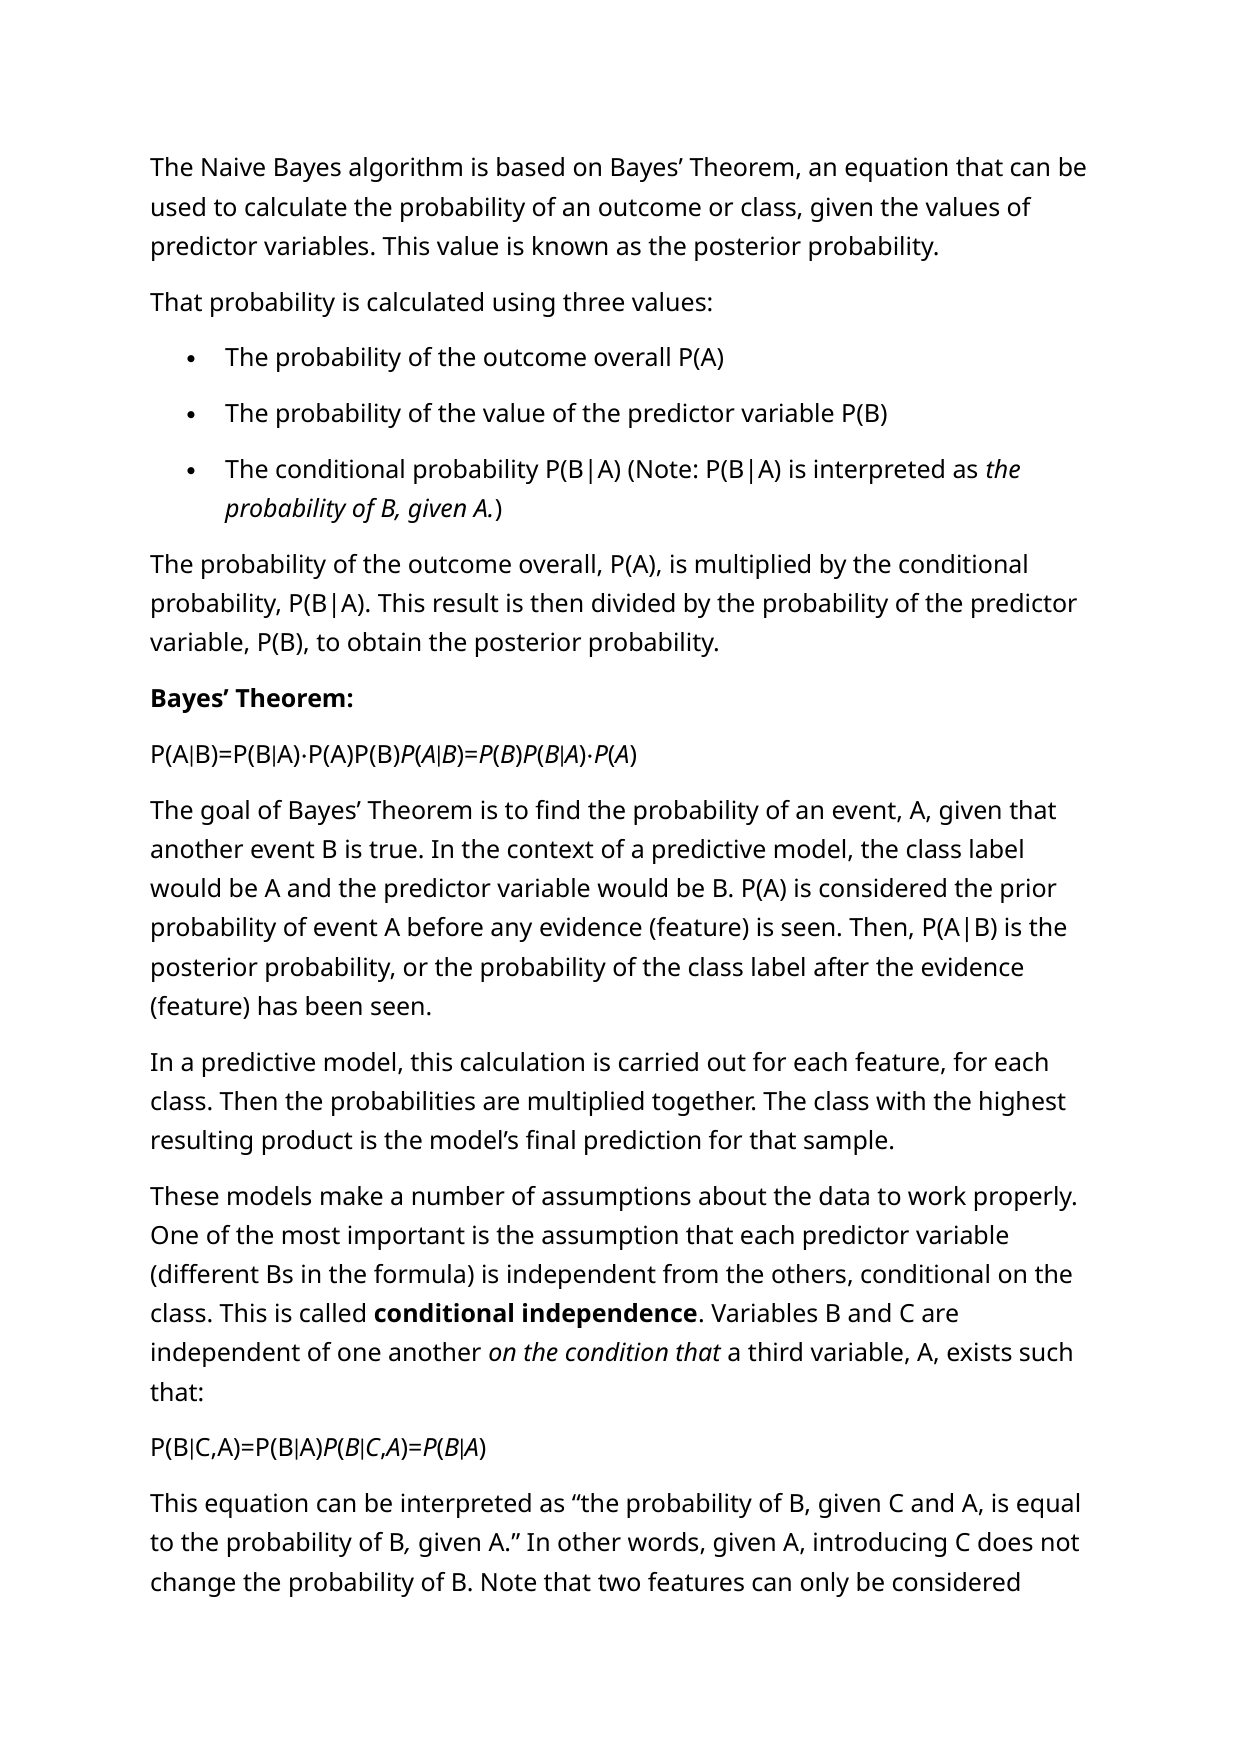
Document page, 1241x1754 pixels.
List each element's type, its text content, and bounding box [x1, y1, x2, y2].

text In a predictive model, this calculation is carried out for each feature, for each class. Then the probabilities are multiplied together. The class with the highest resulting product is the model’s final prediction for that sample. [150, 1044, 1090, 1157]
text That probability is calculated using three values: [150, 284, 1090, 318]
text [150, 1486, 1090, 1598]
text Bayes’ Theorem: [150, 681, 1090, 715]
list The conditional probability P(B|A) (Note: P(B|A) is interpreted as the probability of B, given A.) [187, 452, 1090, 525]
text The goal of Bayes’ Theorem is to find the probability of an event, A, given that another event B is true. In the context of a predictive model, the class label would be A and the predictor variable would be B. P(A) is considered the prior probability of event A before any evidence (feature) is seen. Then, P(A|B) is the posterior probability, or the probability of the class label after the evidence (feature) has been seen. [150, 792, 1090, 1022]
list The probability of the value of the predictor variable P(B) [187, 396, 1090, 430]
list The probability of the outcome overall P(A) [187, 340, 1090, 374]
text P(B∣C,A)=P(B∣A)P(B∣C,A)=P(B∣A) [150, 1430, 1090, 1464]
text The Naive Bayes algorithm is based on Bayes’ Theorem, an equation that can be used to calculate the probability of an outcome or class, given the values of predictor variables. This value is known as the posterior probability. [150, 150, 1090, 262]
text These models make a number of assumptions about the data to work properly. One of the most important is the assumption that each predictor variable (different Bs in the formula) is independent from the others, conditional on the class. This is called conditional independence. Variables B and C are independent of one another on the condition that a third variable, A, exists such that: [150, 1178, 1090, 1408]
text P(A∣B)=P(B∣A)⋅P(A)P(B)P(A∣B)=P(B)P(B∣A)⋅P(A)​ [150, 737, 1090, 771]
text The probability of the outcome overall, P(A), is multiplied by the conditional probability, P(B|A). This result is then divided by the probability of the predictor variable, P(B), to obtain the posterior probability. [150, 547, 1090, 659]
